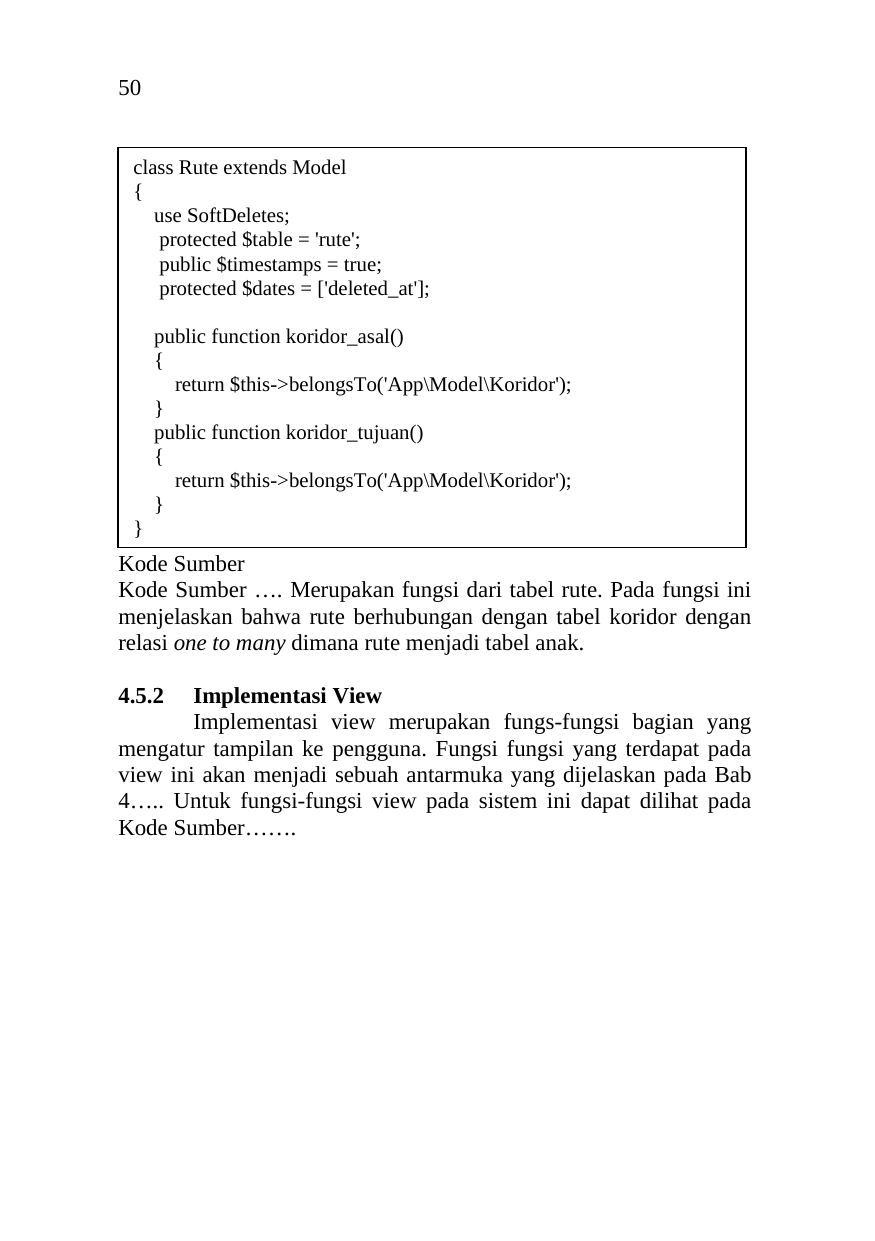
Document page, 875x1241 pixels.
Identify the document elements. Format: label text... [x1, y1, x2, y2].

subtitle Implementasi View [118, 682, 752, 708]
text Kode Sumber …. Merupakan fungsi dari tabel rute. Pada fungsi ini menjelaskan bahwa rute berhubungan dengan tabel koridor dengan relasi one to many dimana rute menjadi tabel anak. [118, 576, 752, 656]
text Implementasi view merupakan fungs-fungsi bagian yang mengatur tampilan ke pengguna. Fungsi fungsi yang terdapat pada view ini akan menjadi sebuah antarmuka yang dijelaskan pada Bab 4….. Untuk fungsi-fungsi view pada sistem ini dapat dilihat pada Kode Sumber……. [118, 708, 752, 840]
text Kode Sumber [118, 148, 752, 576]
